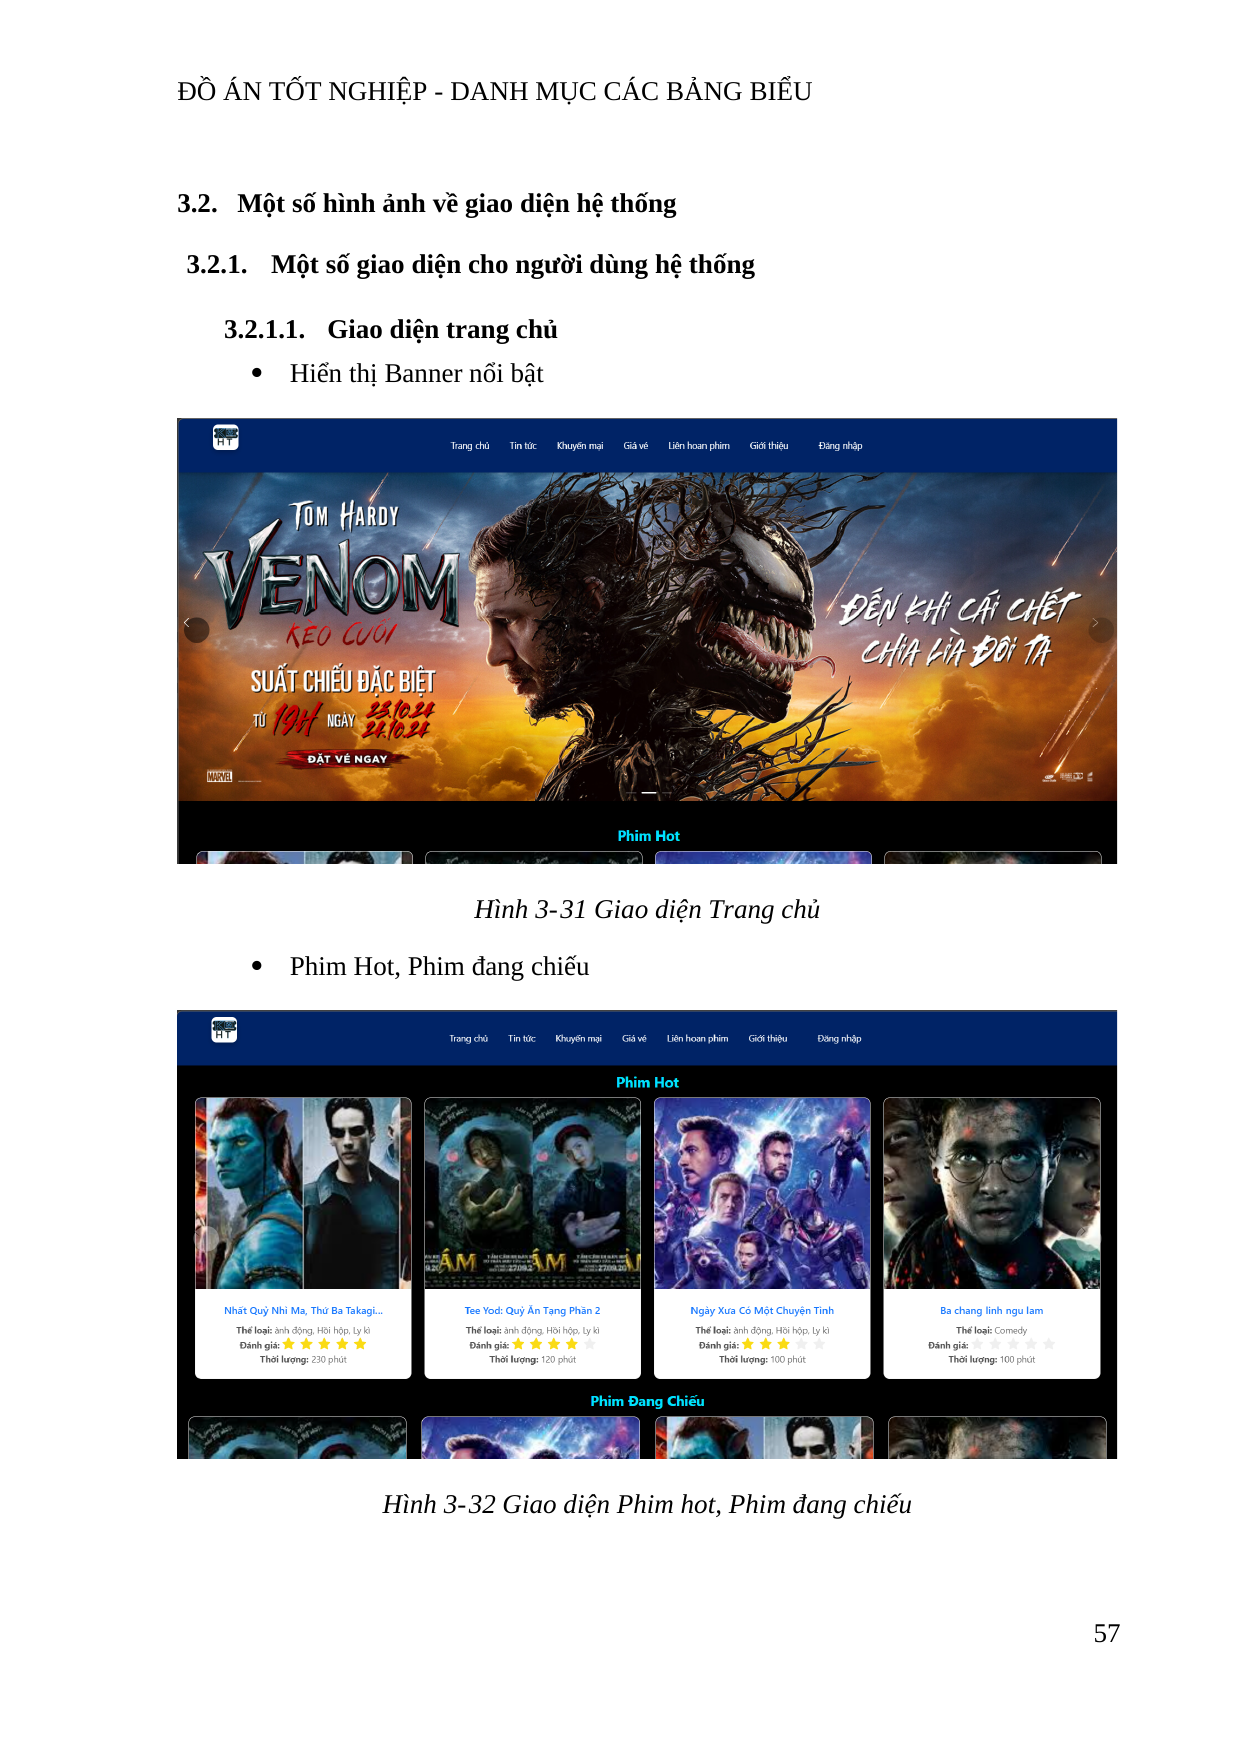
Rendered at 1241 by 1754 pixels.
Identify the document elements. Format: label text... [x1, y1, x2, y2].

picture [177, 418, 1118, 864]
subtitle Một số giao diện cho người dùng hệ thống [186, 248, 1120, 279]
picture [177, 1010, 1118, 1459]
list Phim Hot, Phim đang chiếu [252, 950, 1120, 981]
subtitle Một số hình ảnh về giao diện hệ thống [177, 187, 1120, 219]
subtitle Giao diện trang chủ [224, 313, 1120, 344]
list Hiển thị Banner nổi bật [252, 357, 1120, 388]
